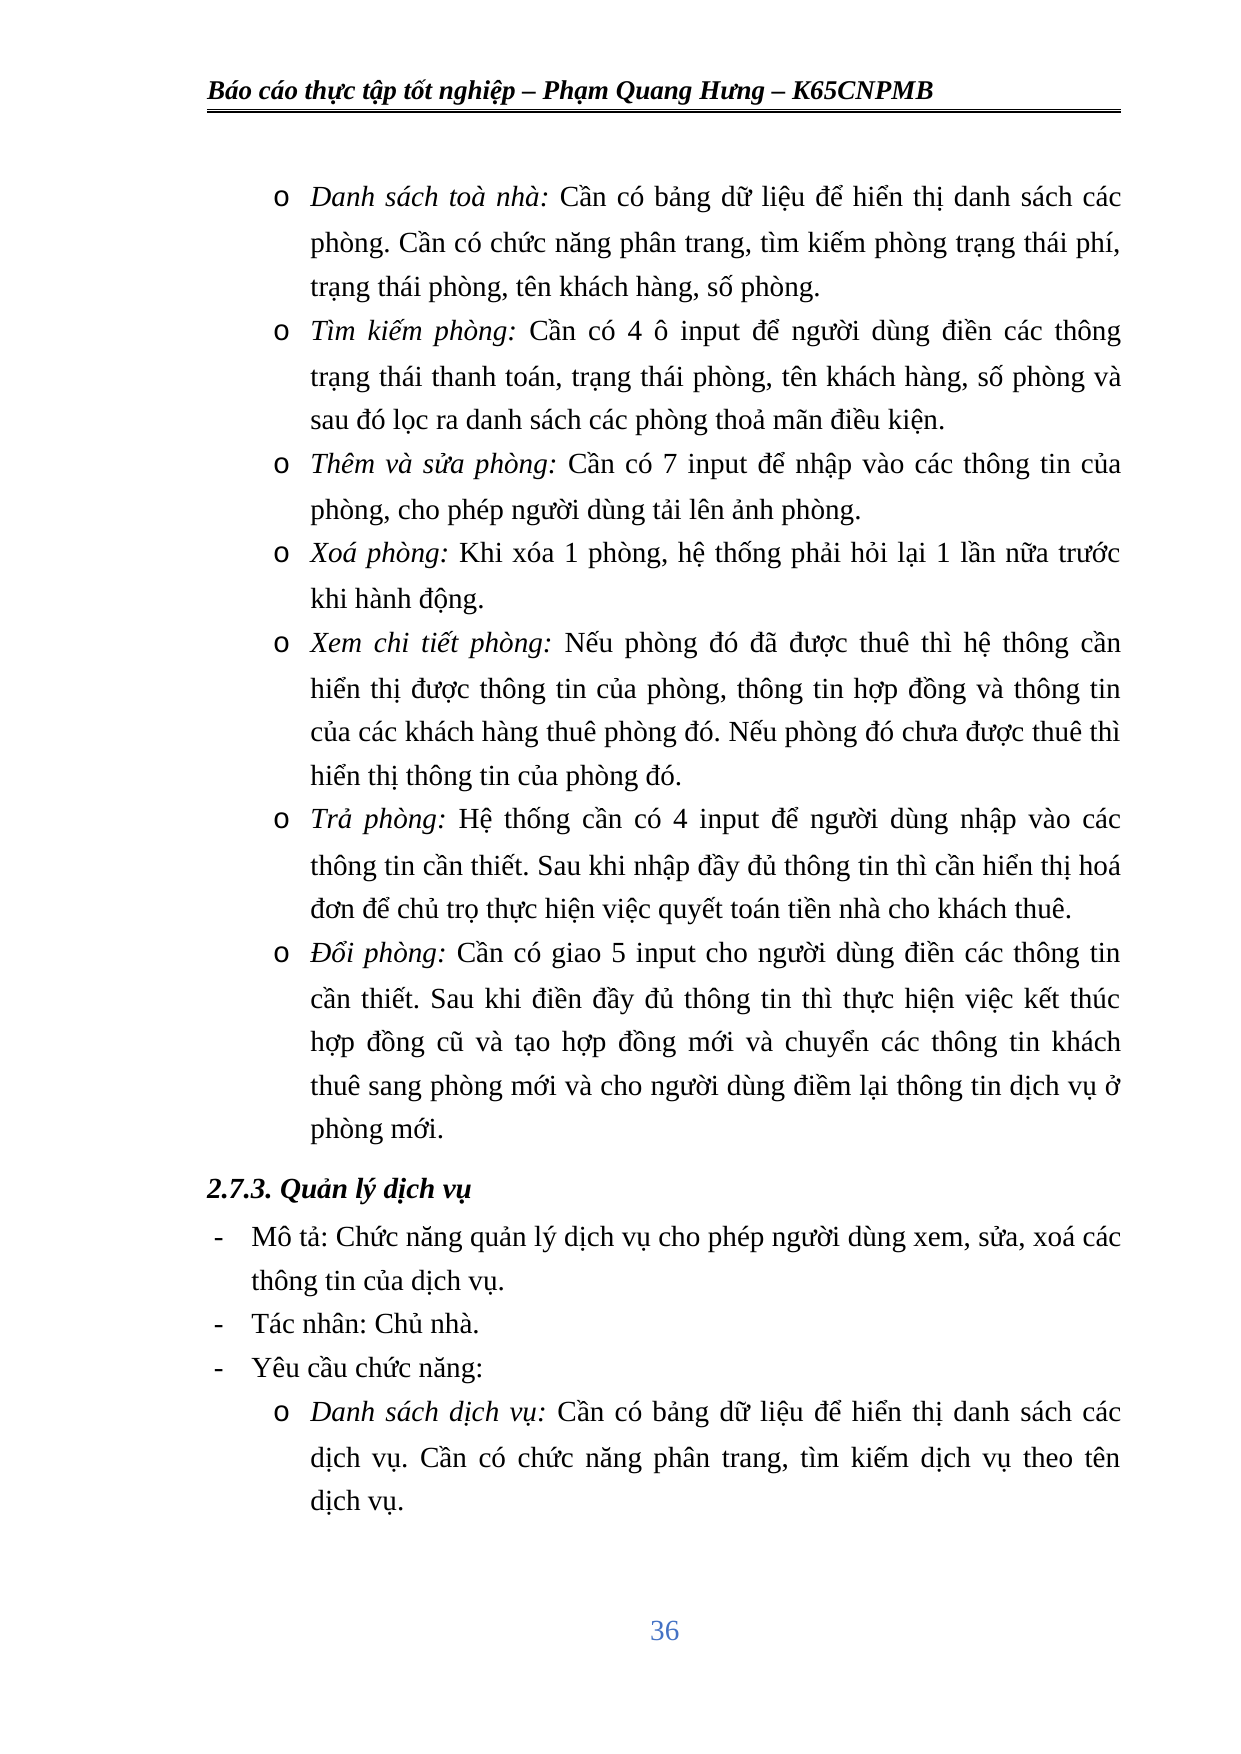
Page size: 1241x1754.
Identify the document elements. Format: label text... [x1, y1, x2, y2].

subtitle 2.7.3. Quản lý dịch vụ [207, 1172, 1122, 1205]
list Yêu cầu chức năng: [214, 1350, 1122, 1384]
list Xem chi tiết phòng: Nếu phòng đó đã được thuê thì hệ thông cần hiển thị được thông tin của phòng, thông tin hợp đồng và thông tin của các khách hàng thuê phòng đó. Nếu phòng đó chưa được thuê thì hiển thị thông tin của phòng đó. [273, 625, 1122, 792]
list Xoá phòng: Khi xóa 1 phòng, hệ thống phải hỏi lại 1 lần nữa trước khi hành động. [273, 535, 1122, 615]
list Tác nhân: Chủ nhà. [214, 1307, 1122, 1340]
list Danh sách dịch vụ: Cần có bảng dữ liệu để hiển thị danh sách các dịch vụ. Cần có chức năng phân trang, tìm kiếm dịch vụ theo tên dịch vụ. [273, 1394, 1122, 1517]
list Thêm và sửa phòng: Cần có 7 input để nhập vào các thông tin của phòng, cho phép người dùng tải lên ảnh phòng. [273, 446, 1122, 525]
list Tìm kiếm phòng: Cần có 4 ô input để người dùng điền các thông trạng thái thanh toán, trạng thái phòng, tên khách hàng, số phòng và sau đó lọc ra danh sách các phòng thoả mãn điều kiện. [273, 313, 1122, 436]
list Mô tả: Chức năng quản lý dịch vụ cho phép người dùng xem, sửa, xoá các thông tin của dịch vụ. [214, 1219, 1122, 1297]
list Trả phòng: Hệ thống cần có 4 input để người dùng nhập vào các thông tin cần thiết. Sau khi nhập đầy đủ thông tin thì cần hiển thị hoá đơn để chủ trọ thực hiện việc quyết toán tiền nhà cho khách thuê. [273, 802, 1122, 925]
list Danh sách toà nhà: Cần có bảng dữ liệu để hiển thị danh sách các phòng. Cần có chức năng phân trang, tìm kiếm phòng trạng thái phí, trạng thái phòng, tên khách hàng, số phòng. [273, 179, 1122, 303]
list Đổi phòng: Cần có giao 5 input cho người dùng điền các thông tin cần thiết. Sau khi điền đầy đủ thông tin thì thực hiện việc kết thúc hợp đồng cũ và tạo hợp đồng mới và chuyển các thông tin khách thuê sang phòng mới và cho người dùng điềm lại thông tin dịch vụ ở phòng mới. [273, 935, 1122, 1145]
